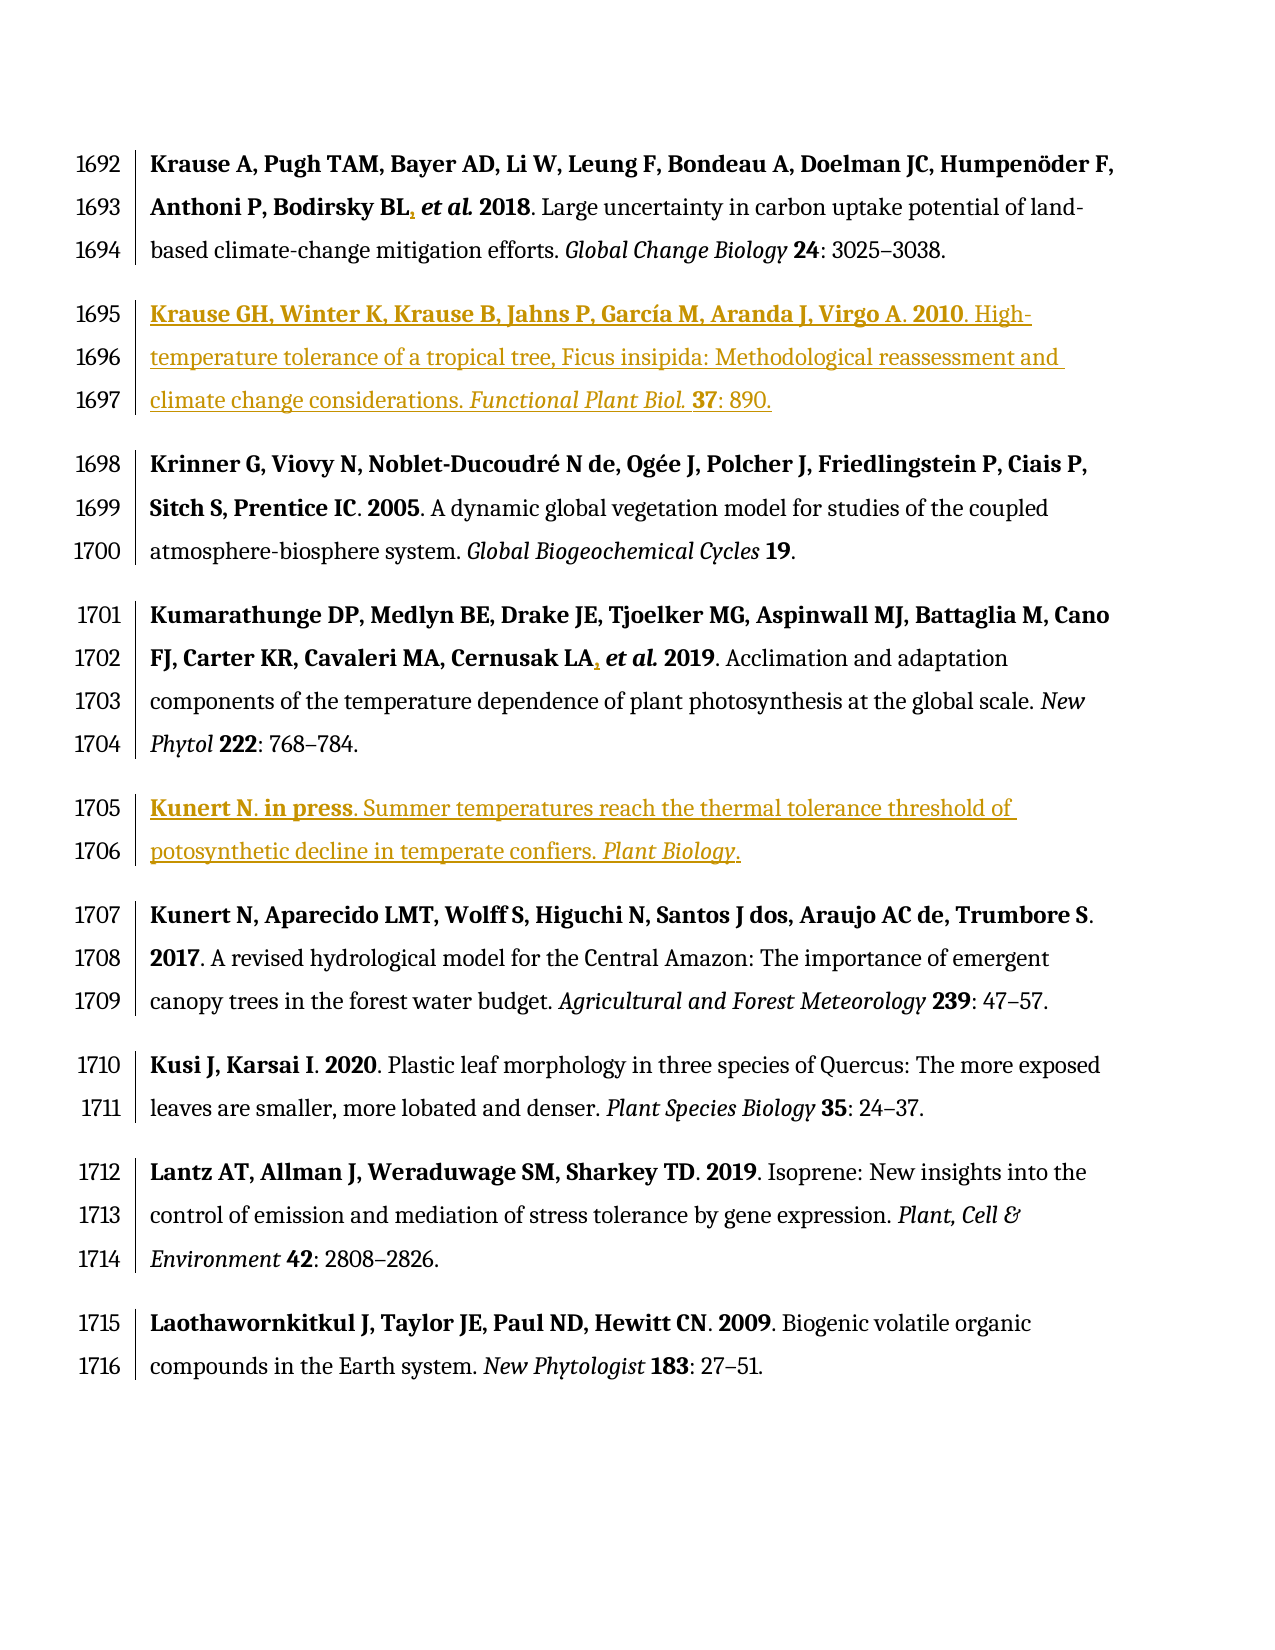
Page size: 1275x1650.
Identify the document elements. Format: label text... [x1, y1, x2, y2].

text Kunert N, Aparecido LMT, Wolff S, Higuchi N, Santos J dos, Araujo AC de, Trumbore S. 2017. A revised hydrological model for the Central Amazon: The importance of emergent canopy trees in the forest water budget. Agricultural and Forest Meteorology 239: 47–57. [150, 901, 1125, 1016]
text Kumarathunge DP, Medlyn BE, Drake JE, Tjoelker MG, Aspinwall MJ, Battaglia M, Cano FJ, Carter KR, Cavaleri MA, Cernusak LA et al. 2019. Acclimation and adaptation components of the temperature dependence of plant photosynthesis at the global scale. New Phytol 222: 768–784. [150, 601, 1125, 759]
text Krinner G, Viovy N, Noblet-Ducoudré N de, Ogée J, Polcher J, Friedlingstein P, Ciais P, Sitch S, Prentice IC. 2005. A dynamic global vegetation model for studies of the coupled atmosphere-biosphere system. Global Biogeochemical Cycles 19. [150, 450, 1125, 565]
text Kusi J, Karsai I. 2020. Plastic leaf morphology in three species of Quercus: The more exposed leaves are smaller, more lobated and denser. Plant Species Biology 35: 24–37. [150, 1051, 1125, 1123]
text Lantz AT, Allman J, Weraduwage SM, Sharkey TD. 2019. Isoprene: New insights into the control of emission and mediation of stress tolerance by gene expression. Plant, Cell & Environment 42: 2808–2826. [150, 1158, 1125, 1273]
text Krause A, Pugh TAM, Bayer AD, Li W, Leung F, Bondeau A, Doelman JC, Humpenöder F, Anthoni P, Bodirsky BL et al. 2018. Large uncertainty in carbon uptake potential of land-based climate-change mitigation efforts. Global Change Biology 24: 3025–3038. [150, 150, 1125, 265]
text Laothawornkitkul J, Taylor JE, Paul ND, Hewitt CN. 2009. Biogenic volatile organic compounds in the Earth system. New Phytologist 183: 27–51. [150, 1308, 1125, 1380]
